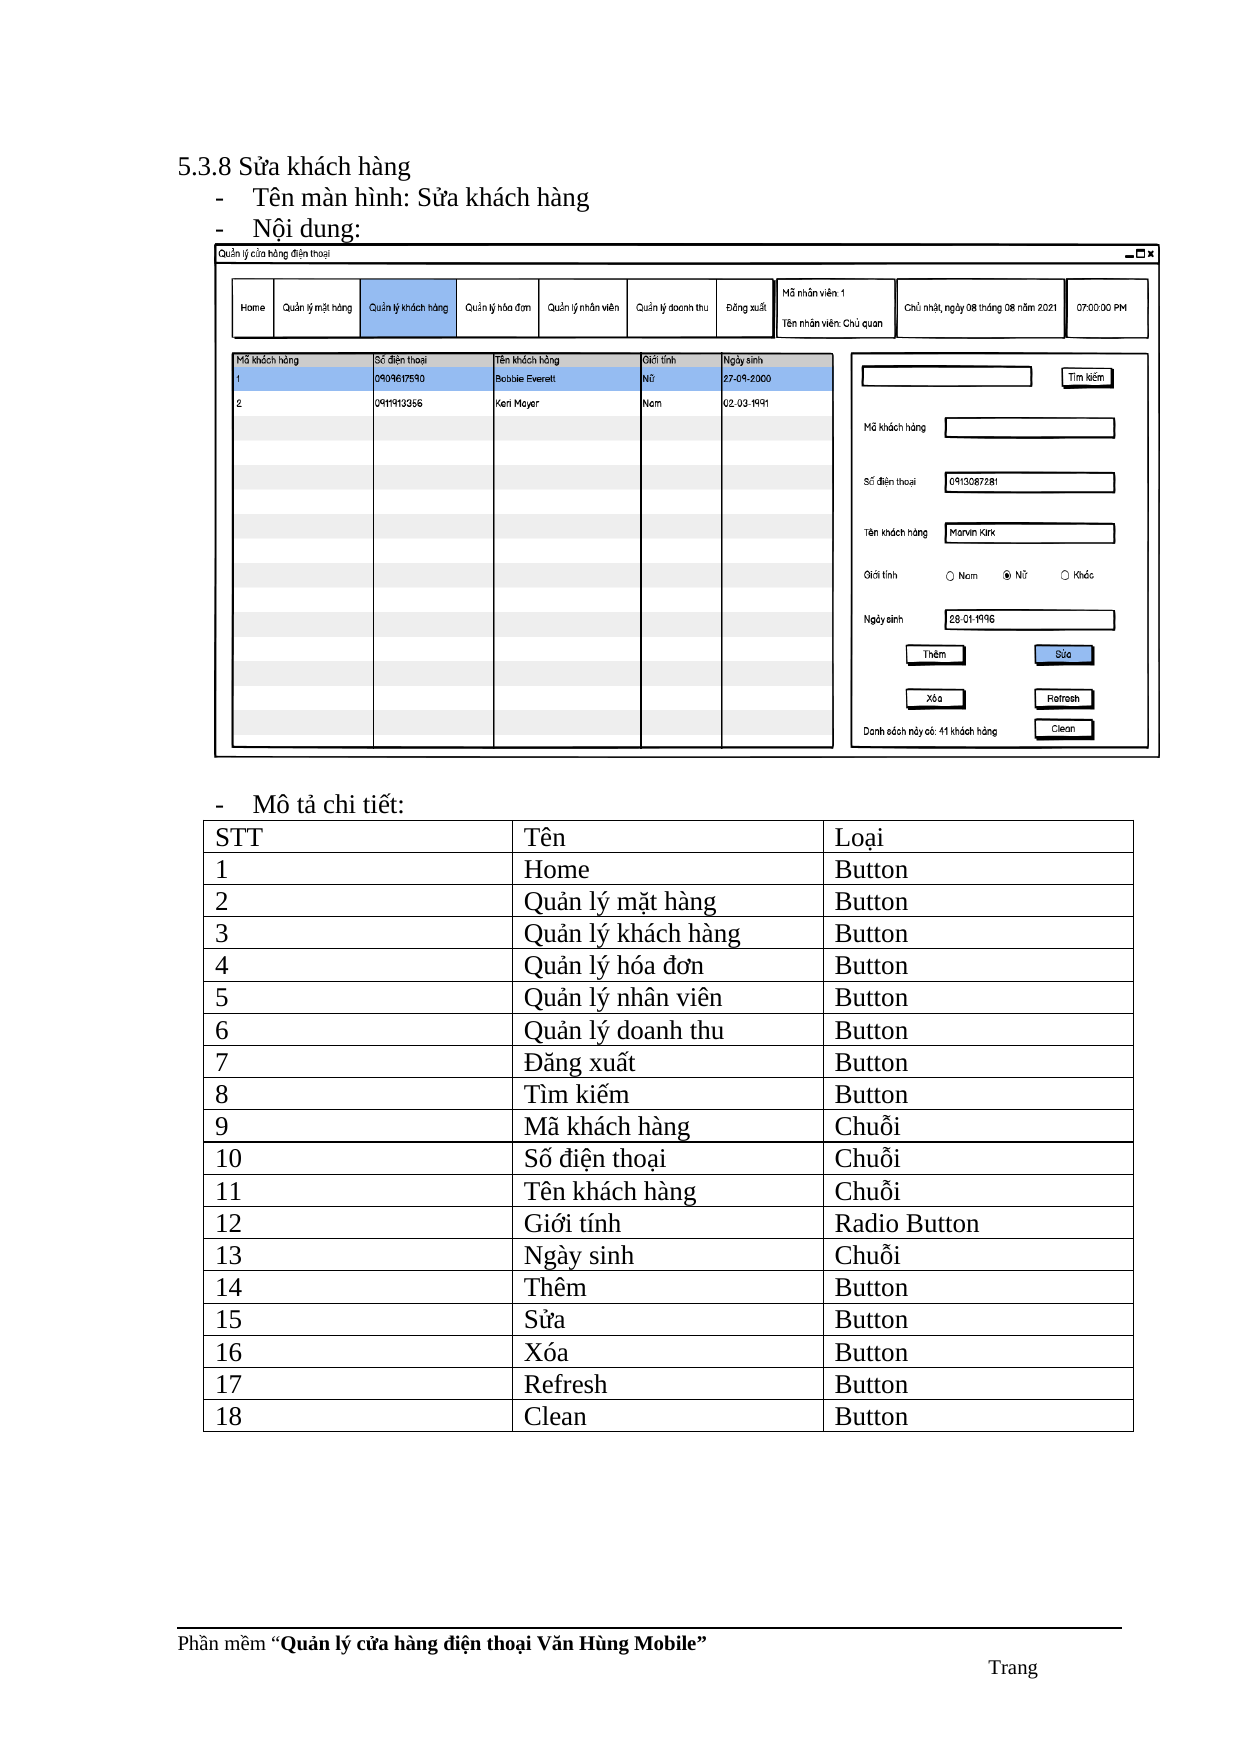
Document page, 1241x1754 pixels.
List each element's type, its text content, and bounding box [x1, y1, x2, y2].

table_header Loại [824, 821, 1133, 852]
table_cell 12 [204, 1207, 512, 1238]
table_header Tên [513, 821, 823, 852]
table_cell Quản lý khách hàng [513, 917, 823, 948]
table_cell 7 [204, 1046, 512, 1077]
table_cell Xóa [513, 1336, 823, 1367]
table_cell 11 [204, 1175, 512, 1206]
table_cell 10 [204, 1143, 512, 1174]
table_cell Chuỗi [824, 1239, 1133, 1270]
table_cell 16 [204, 1336, 512, 1367]
table_cell 1 [204, 853, 512, 884]
table_cell Chuỗi [824, 1143, 1133, 1174]
table_cell Button [824, 1078, 1133, 1109]
table_cell Button [824, 1014, 1133, 1045]
table_cell Button [824, 1368, 1133, 1399]
table_cell 6 [204, 1014, 512, 1045]
table_cell Home [513, 853, 823, 884]
list Nội dung: [215, 212, 1122, 243]
picture [214, 243, 1160, 758]
table_cell Tìm kiếm [513, 1078, 823, 1109]
table_cell Button [824, 917, 1133, 948]
list Mô tả chi tiết: [215, 788, 1122, 819]
text 5.3.8 Sửa khách hàng [177, 150, 1122, 181]
table_cell Quản lý mặt hàng [513, 885, 823, 916]
table_cell Radio Button [824, 1207, 1133, 1238]
table_cell Chuỗi [824, 1110, 1133, 1141]
table_cell Tên khách hàng [513, 1175, 823, 1206]
table_cell 9 [204, 1110, 512, 1141]
table_cell Giới tính [513, 1207, 823, 1238]
table_cell 13 [204, 1239, 512, 1270]
table_cell Button [824, 982, 1133, 1013]
table_cell Chuỗi [824, 1175, 1133, 1206]
table_cell 5 [204, 982, 512, 1013]
table_cell Quản lý doanh thu [513, 1014, 823, 1045]
table_cell 8 [204, 1078, 512, 1109]
table_cell Clean [513, 1400, 823, 1431]
table_cell Button [824, 1304, 1133, 1334]
table_cell Button [824, 949, 1133, 981]
table_cell 14 [204, 1271, 512, 1302]
table_cell Quản lý hóa đơn [513, 949, 823, 981]
list Tên màn hình: Sửa khách hàng [215, 181, 1122, 212]
table_cell 18 [204, 1400, 512, 1431]
table_cell Số điện thoại [513, 1143, 823, 1174]
table_header STT [204, 821, 512, 852]
table_cell Quản lý nhân viên [513, 982, 823, 1013]
table_cell Thêm [513, 1271, 823, 1302]
table_cell Đăng xuất [513, 1046, 823, 1077]
table_cell Refresh [513, 1368, 823, 1399]
table_cell Button [824, 1271, 1133, 1302]
table_cell 2 [204, 885, 512, 916]
table_cell Ngày sinh [513, 1239, 823, 1270]
table_cell Button [824, 1400, 1133, 1431]
table_cell Button [824, 853, 1133, 884]
table_cell 15 [204, 1304, 512, 1334]
table_cell Mã khách hàng [513, 1110, 823, 1141]
table_cell Button [824, 1336, 1133, 1367]
table_cell 3 [204, 917, 512, 948]
table_cell Button [824, 1046, 1133, 1077]
table_cell Button [824, 885, 1133, 916]
table_cell Sửa [513, 1304, 823, 1334]
table_cell 4 [204, 949, 512, 981]
table_cell 17 [204, 1368, 512, 1399]
